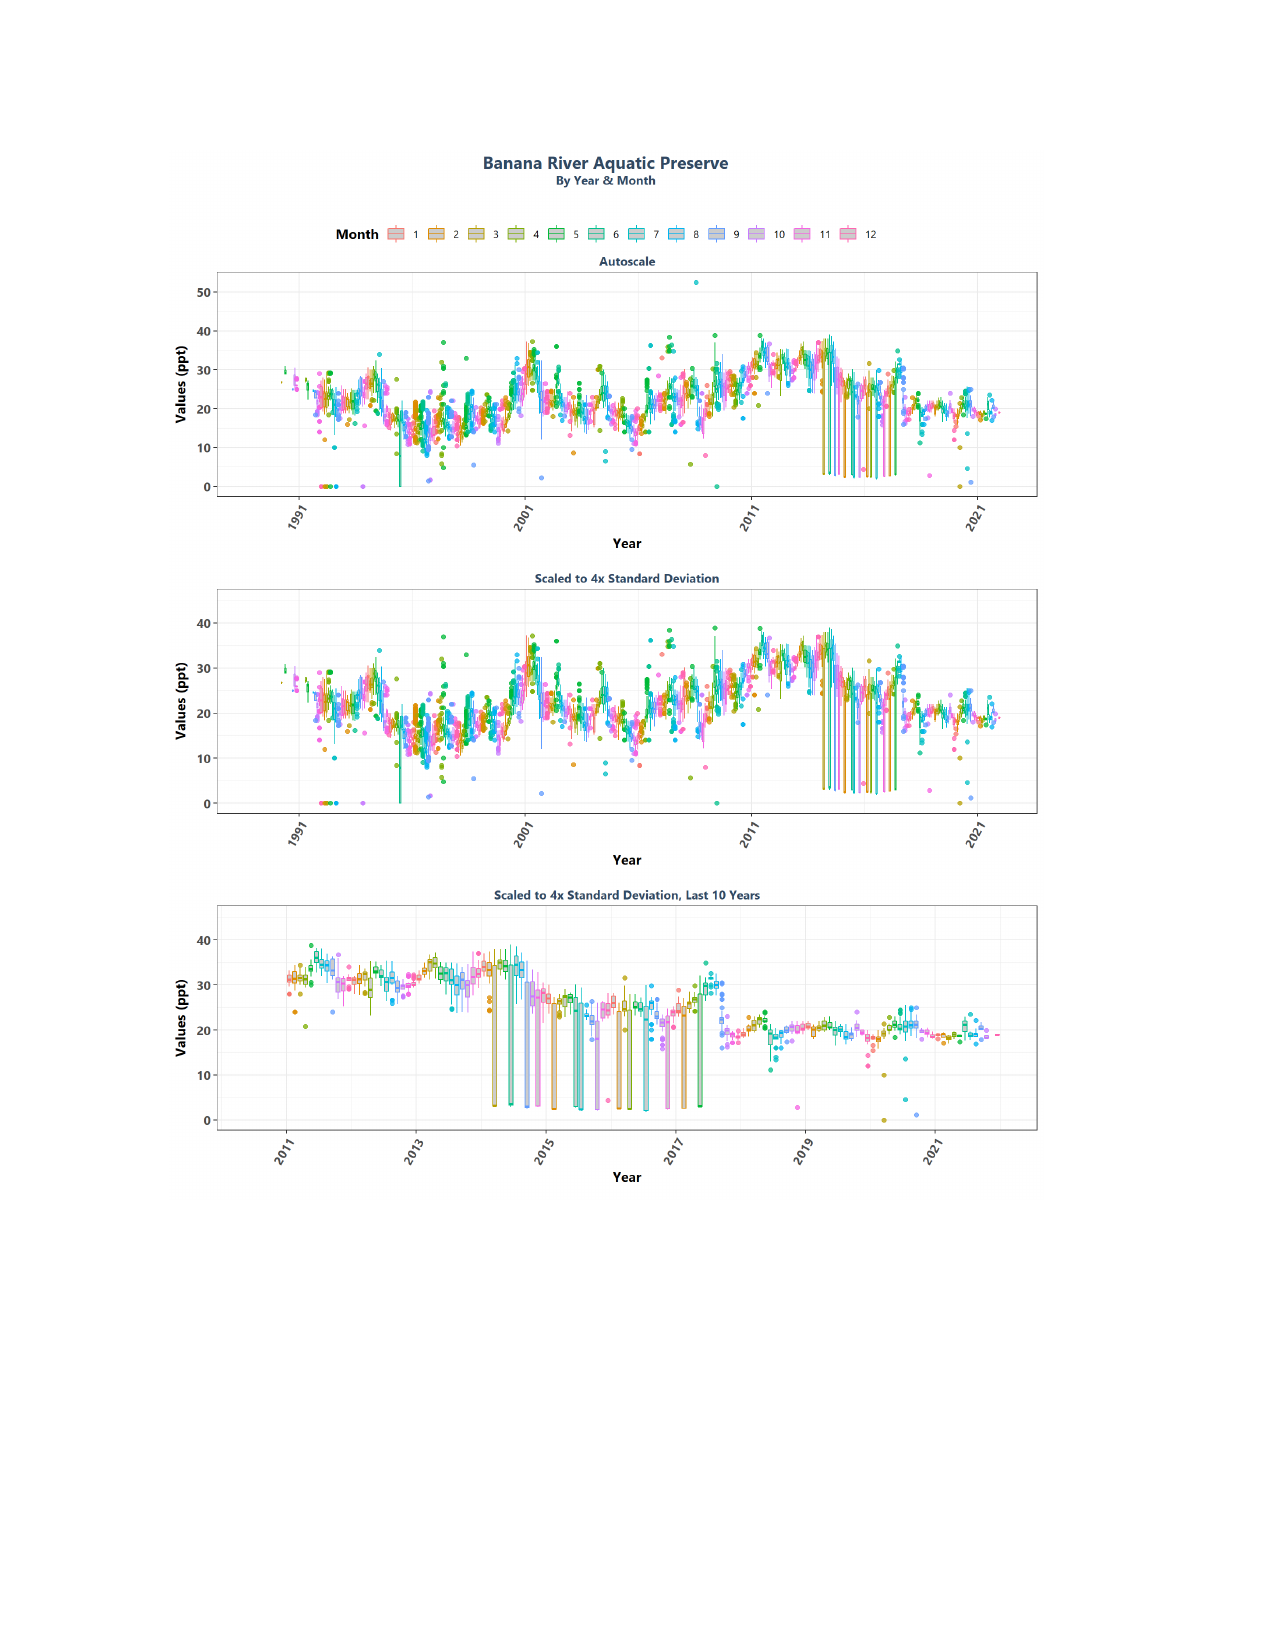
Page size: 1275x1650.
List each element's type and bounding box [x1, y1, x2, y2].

picture [168, 150, 1044, 1200]
